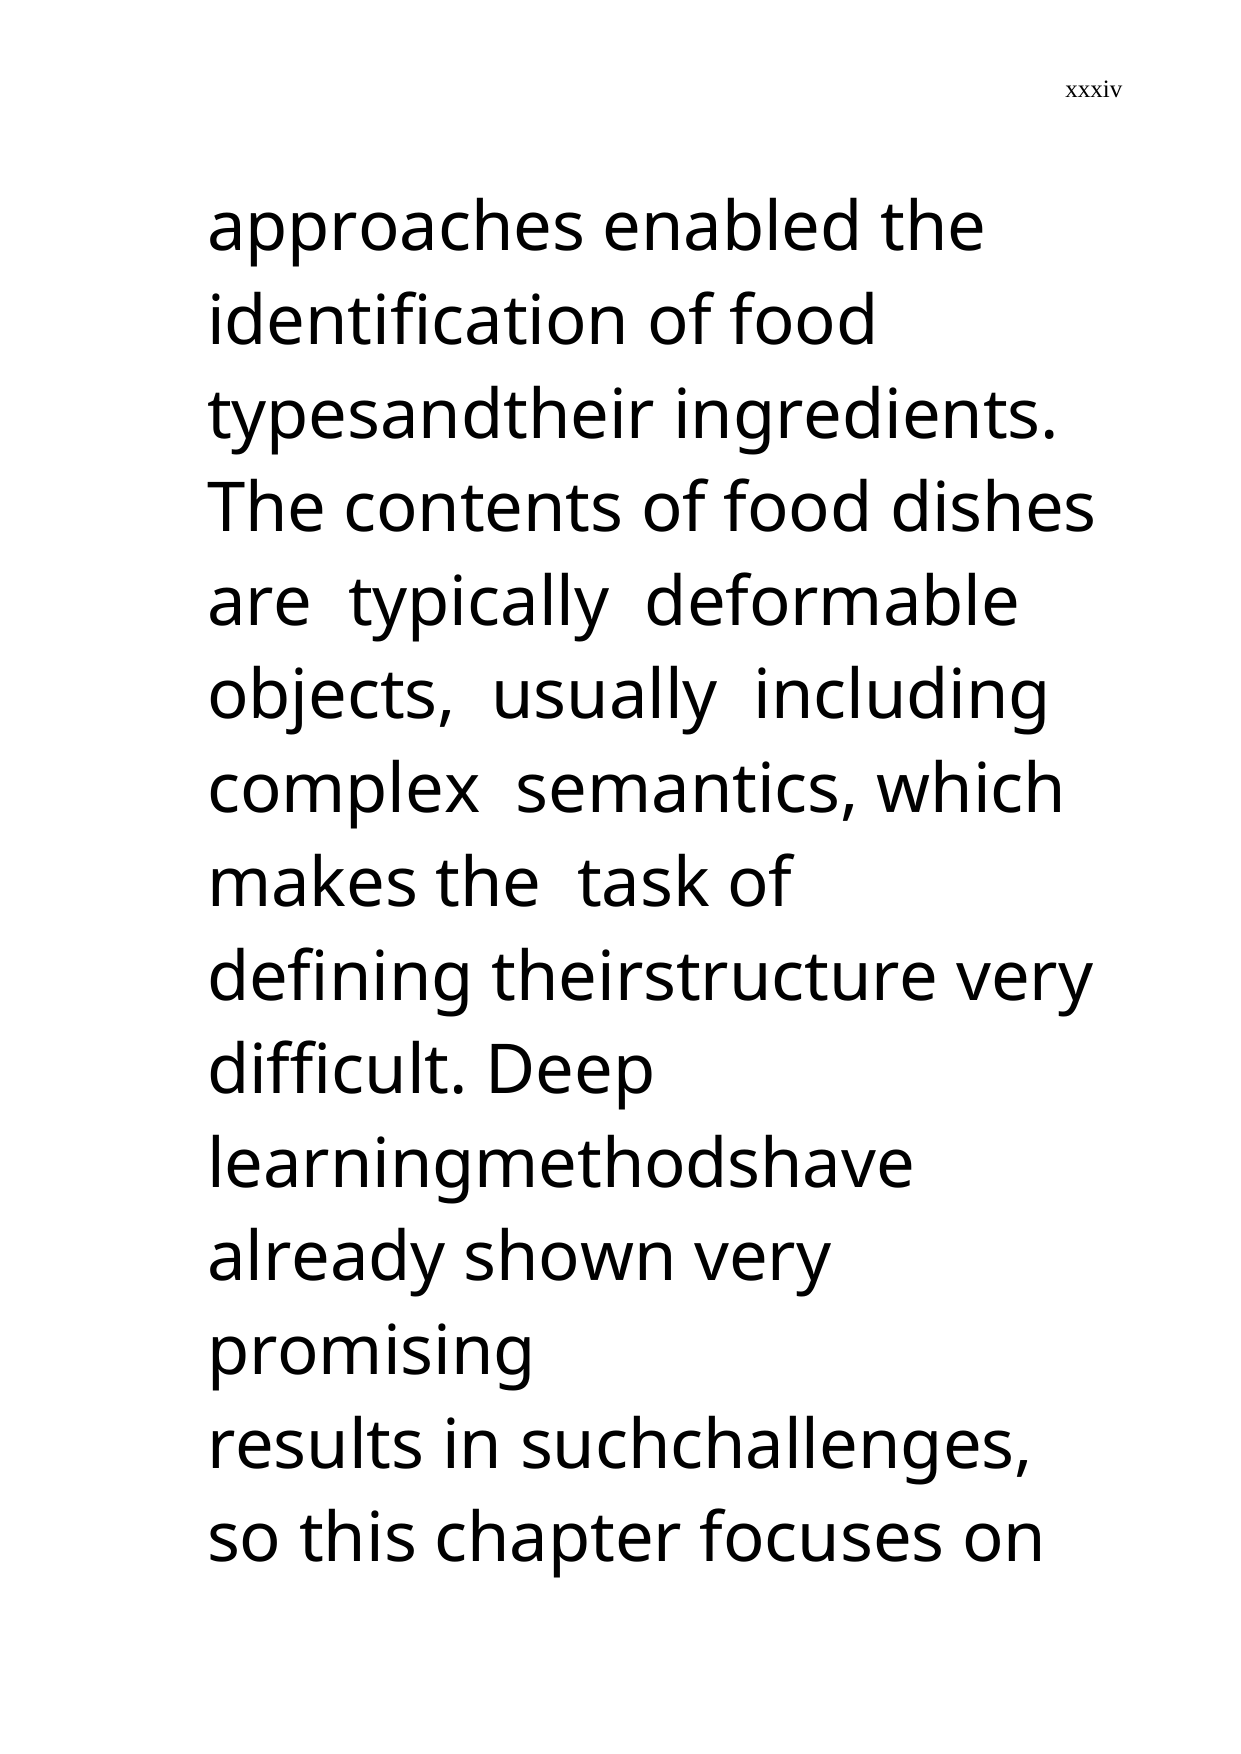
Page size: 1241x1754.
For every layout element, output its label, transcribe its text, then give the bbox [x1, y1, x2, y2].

text defining theirstructure very difficult. Deep learningmethodshave already shown very promising [207, 926, 1122, 1394]
text approaches enabled the identification of food typesandtheir ingredients. The contents of food dishes [207, 177, 1122, 552]
text are typically deformable objects, usually including complex semantics, which makes the task of [207, 552, 1122, 926]
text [207, 1394, 1122, 1582]
